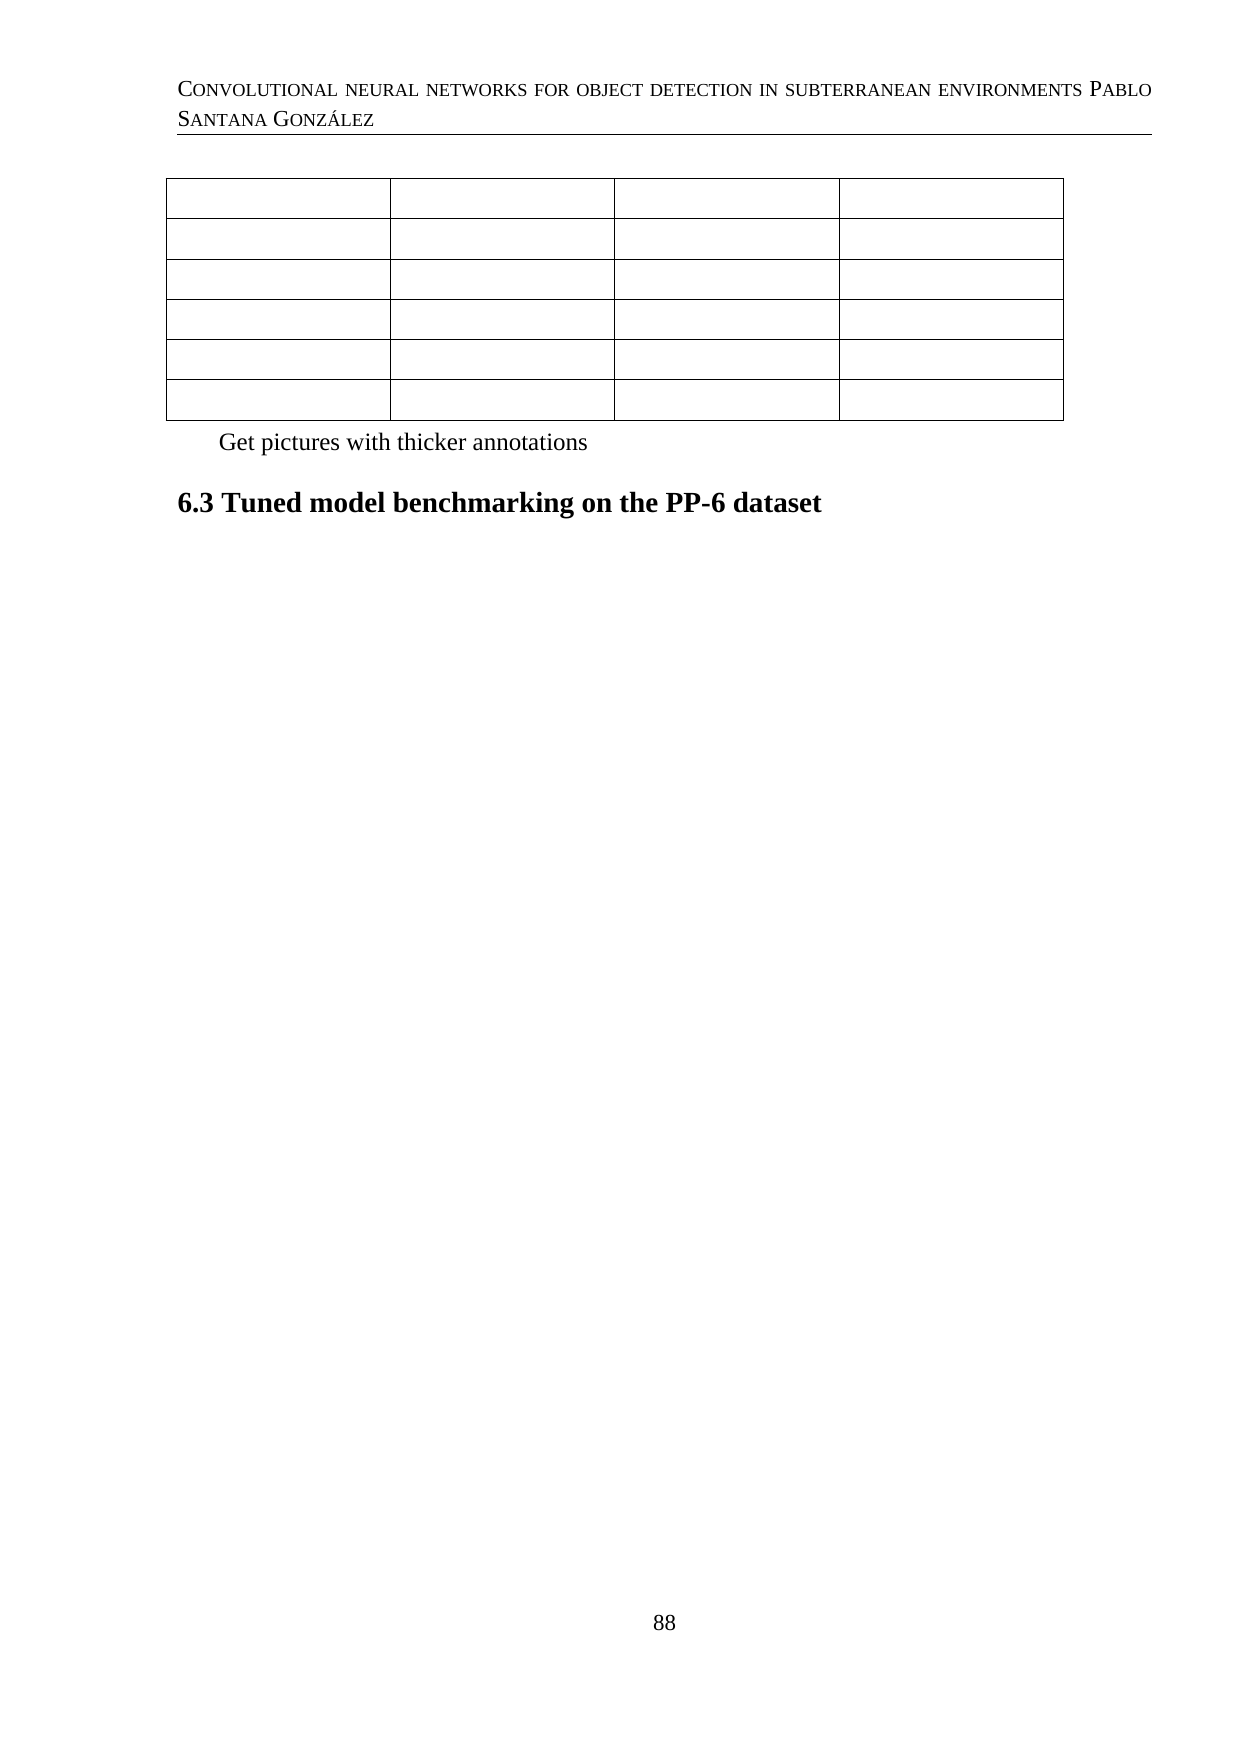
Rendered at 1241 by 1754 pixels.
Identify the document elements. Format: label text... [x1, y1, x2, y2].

table_cell [840, 260, 1063, 299]
table_cell [840, 300, 1063, 339]
table_header [840, 179, 1063, 218]
table_cell [615, 340, 839, 379]
table_header [615, 179, 839, 218]
table_cell [840, 219, 1063, 258]
table_cell [615, 300, 839, 339]
table_cell [167, 260, 390, 299]
table_cell [391, 219, 614, 258]
table_cell [391, 380, 614, 420]
table_cell [840, 340, 1063, 379]
table_cell [167, 340, 390, 379]
subtitle Tuned model benchmarking on the PP-6 dataset [177, 485, 1152, 518]
table_cell [391, 340, 614, 379]
table_cell [615, 219, 839, 258]
table_cell [167, 300, 390, 339]
table_header [391, 179, 614, 218]
table_cell [615, 260, 839, 299]
table_cell [615, 380, 839, 420]
table_cell [840, 380, 1063, 420]
table_cell [391, 260, 614, 299]
text Get pictures with thicker annotations [177, 427, 1152, 456]
table_header [167, 179, 390, 218]
table_cell [167, 219, 390, 258]
table_cell [391, 300, 614, 339]
table_cell [167, 380, 390, 420]
